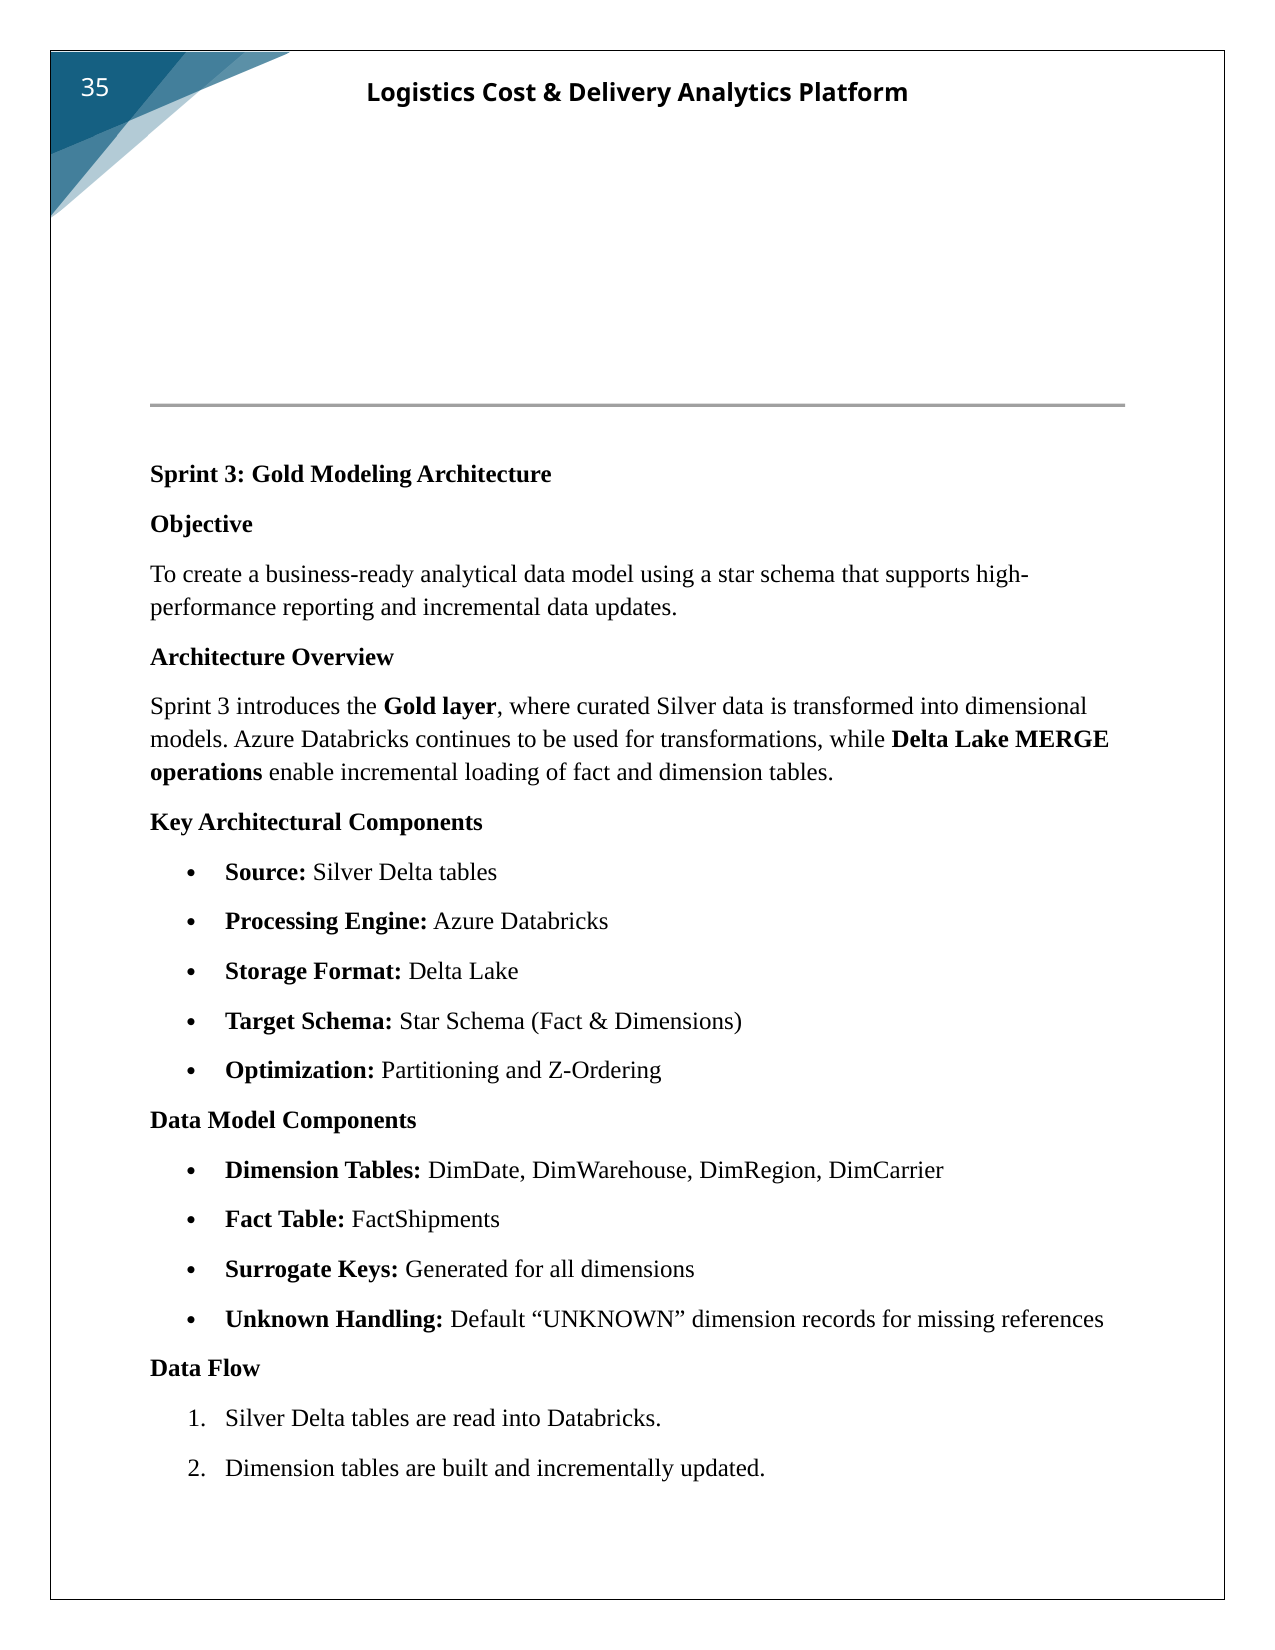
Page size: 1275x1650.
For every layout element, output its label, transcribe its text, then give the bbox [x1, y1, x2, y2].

list Target Schema: Star Schema (Fact & Dimensions) [187, 1006, 1125, 1034]
list Storage Format: Delta Lake [187, 956, 1125, 985]
list Dimension tables are built and incrementally updated. [187, 1453, 1125, 1482]
text Data Model Components [150, 1105, 1125, 1134]
text Sprint 3 introduces the Gold layer, where curated Silver data is transformed into dimensional models. Azure Databricks continues to be used for transformations, while Delta Lake MERGE operations enable incremental loading of fact and dimension tables. [150, 691, 1125, 786]
text Objective [150, 509, 1125, 538]
list Unknown Handling: Default “UNKNOWN” dimension records for missing references [187, 1304, 1125, 1333]
list Fact Table: FactShipments [187, 1204, 1125, 1233]
text Data Flow [150, 1353, 1125, 1382]
text Key Architectural Components [150, 807, 1125, 836]
list Surrogate Keys: Generated for all dimensions [187, 1254, 1125, 1283]
text Architecture Overview [150, 642, 1125, 670]
text To create a business-ready analytical data model using a star schema that supports high-performance reporting and incremental data updates. [150, 559, 1125, 621]
picture [51, 51, 292, 220]
list Source: Silver Delta tables [187, 857, 1125, 885]
text Sprint 3: Gold Modeling Architecture [150, 459, 1125, 488]
list Optimization: Partitioning and Z-Ordering [187, 1055, 1125, 1084]
list Silver Delta tables are read into Databricks. [187, 1403, 1125, 1432]
list Dimension Tables: DimDate, DimWarehouse, DimRegion, DimCarrier [187, 1155, 1125, 1183]
list Processing Engine: Azure Databricks [187, 906, 1125, 935]
